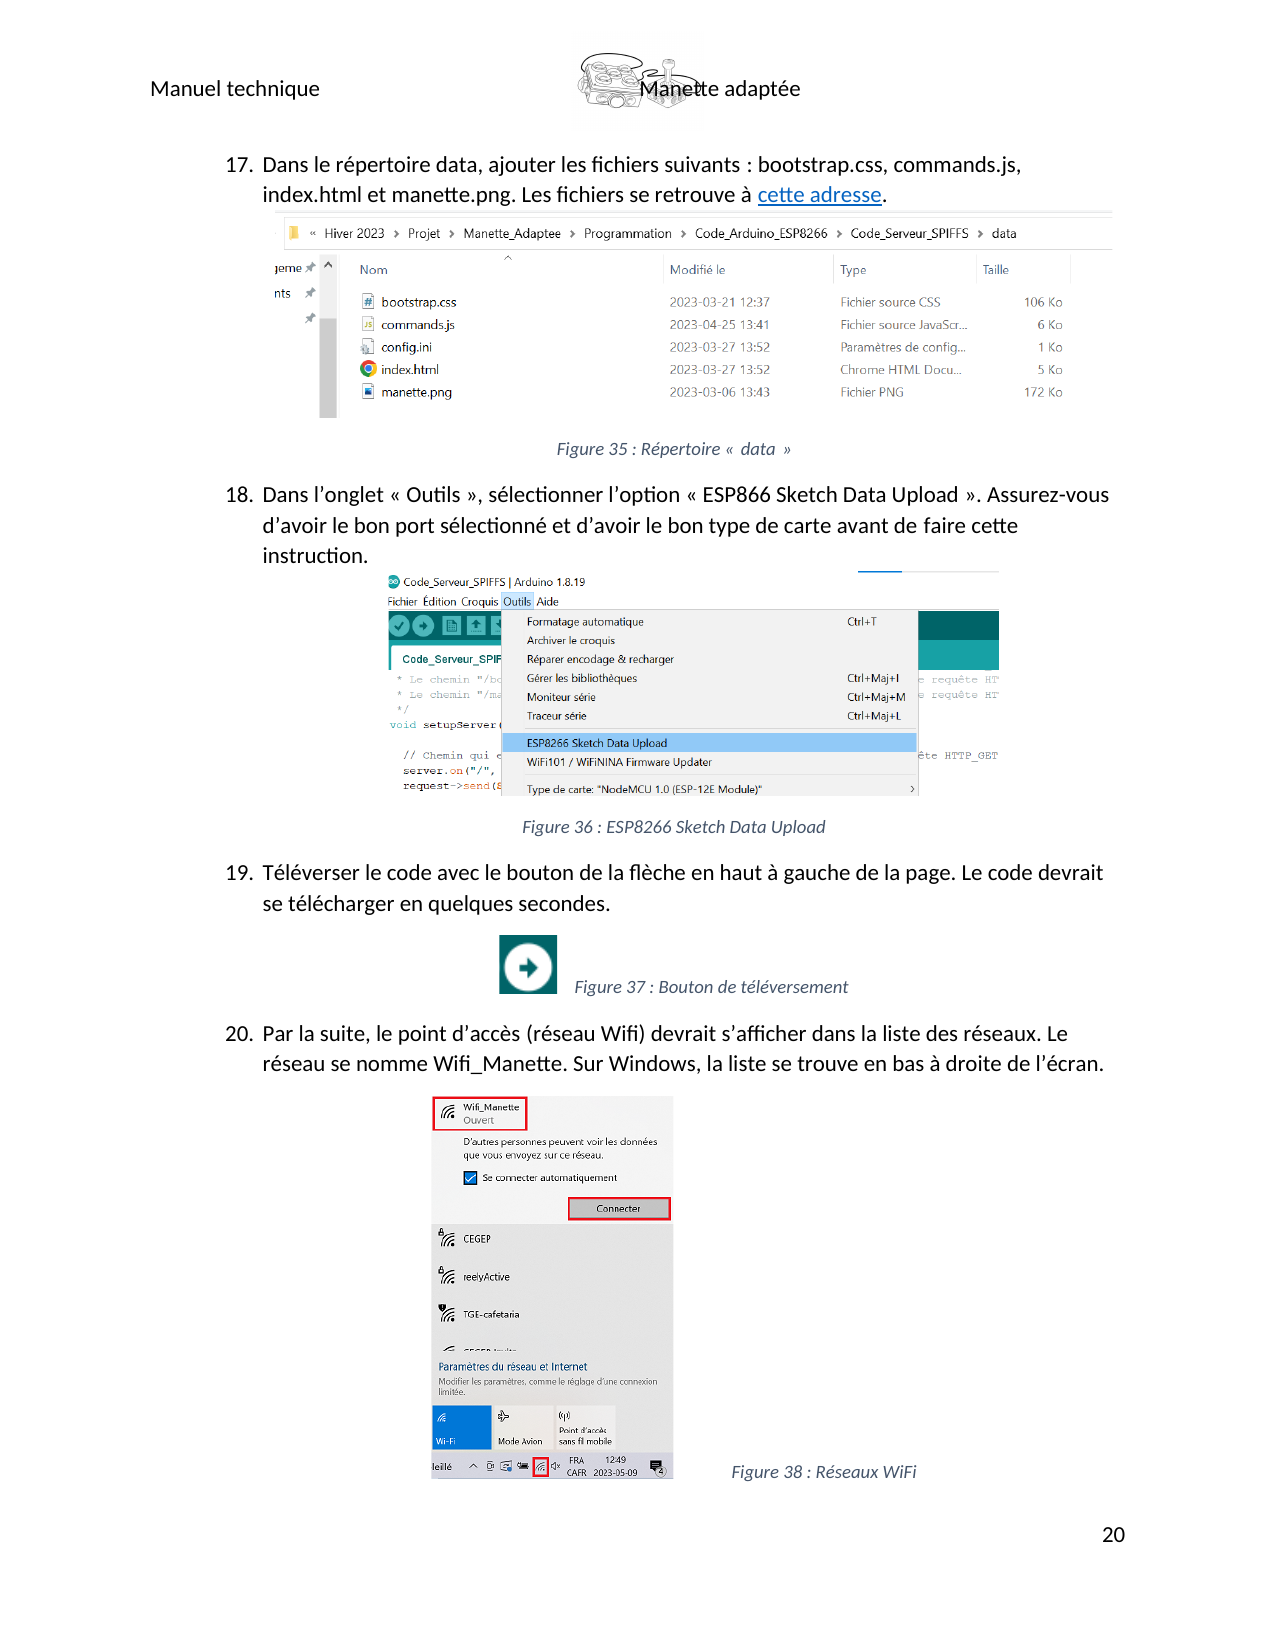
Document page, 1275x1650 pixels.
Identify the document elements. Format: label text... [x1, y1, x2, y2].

picture [571, 31, 704, 131]
picture [499, 935, 558, 994]
list Par la suite, le point d’accès (réseau Wifi) devrait s’afficher dans la liste des réseaux. Le réseau se nomme Wifi_Manette. Sur Windows, la liste se trouve en bas à droite de l’écran. [225, 1019, 1125, 1077]
text Figure 37 : Bouton de téléversement [225, 936, 1125, 998]
list Dans le répertoire data, ajouter les fichiers suivants : bootstrap.css, commands.js, index.html et manette.png. Les fichiers se retrouve à cette adresse. [225, 150, 1125, 208]
picture [275, 210, 1113, 418]
list Dans l’onglet « Outils », sélectionner l’option « ESP866 Sketch Data Upload ». Assurez-vous d’avoir le bon port sélectionné et d’avoir le bon type de carte avant de faire cette instruction. [225, 481, 1125, 569]
picture [431, 1096, 674, 1479]
text Figure 35 : Répertoire « data » [225, 437, 1125, 460]
text Figure 36 : ESP8266 Sketch Data Upload [225, 815, 1125, 838]
picture [388, 571, 999, 796]
list Téléverser le code avec le bouton de la flèche en haut à gauche de la page. Le code devrait se télécharger en quelques secondes. [225, 858, 1125, 917]
